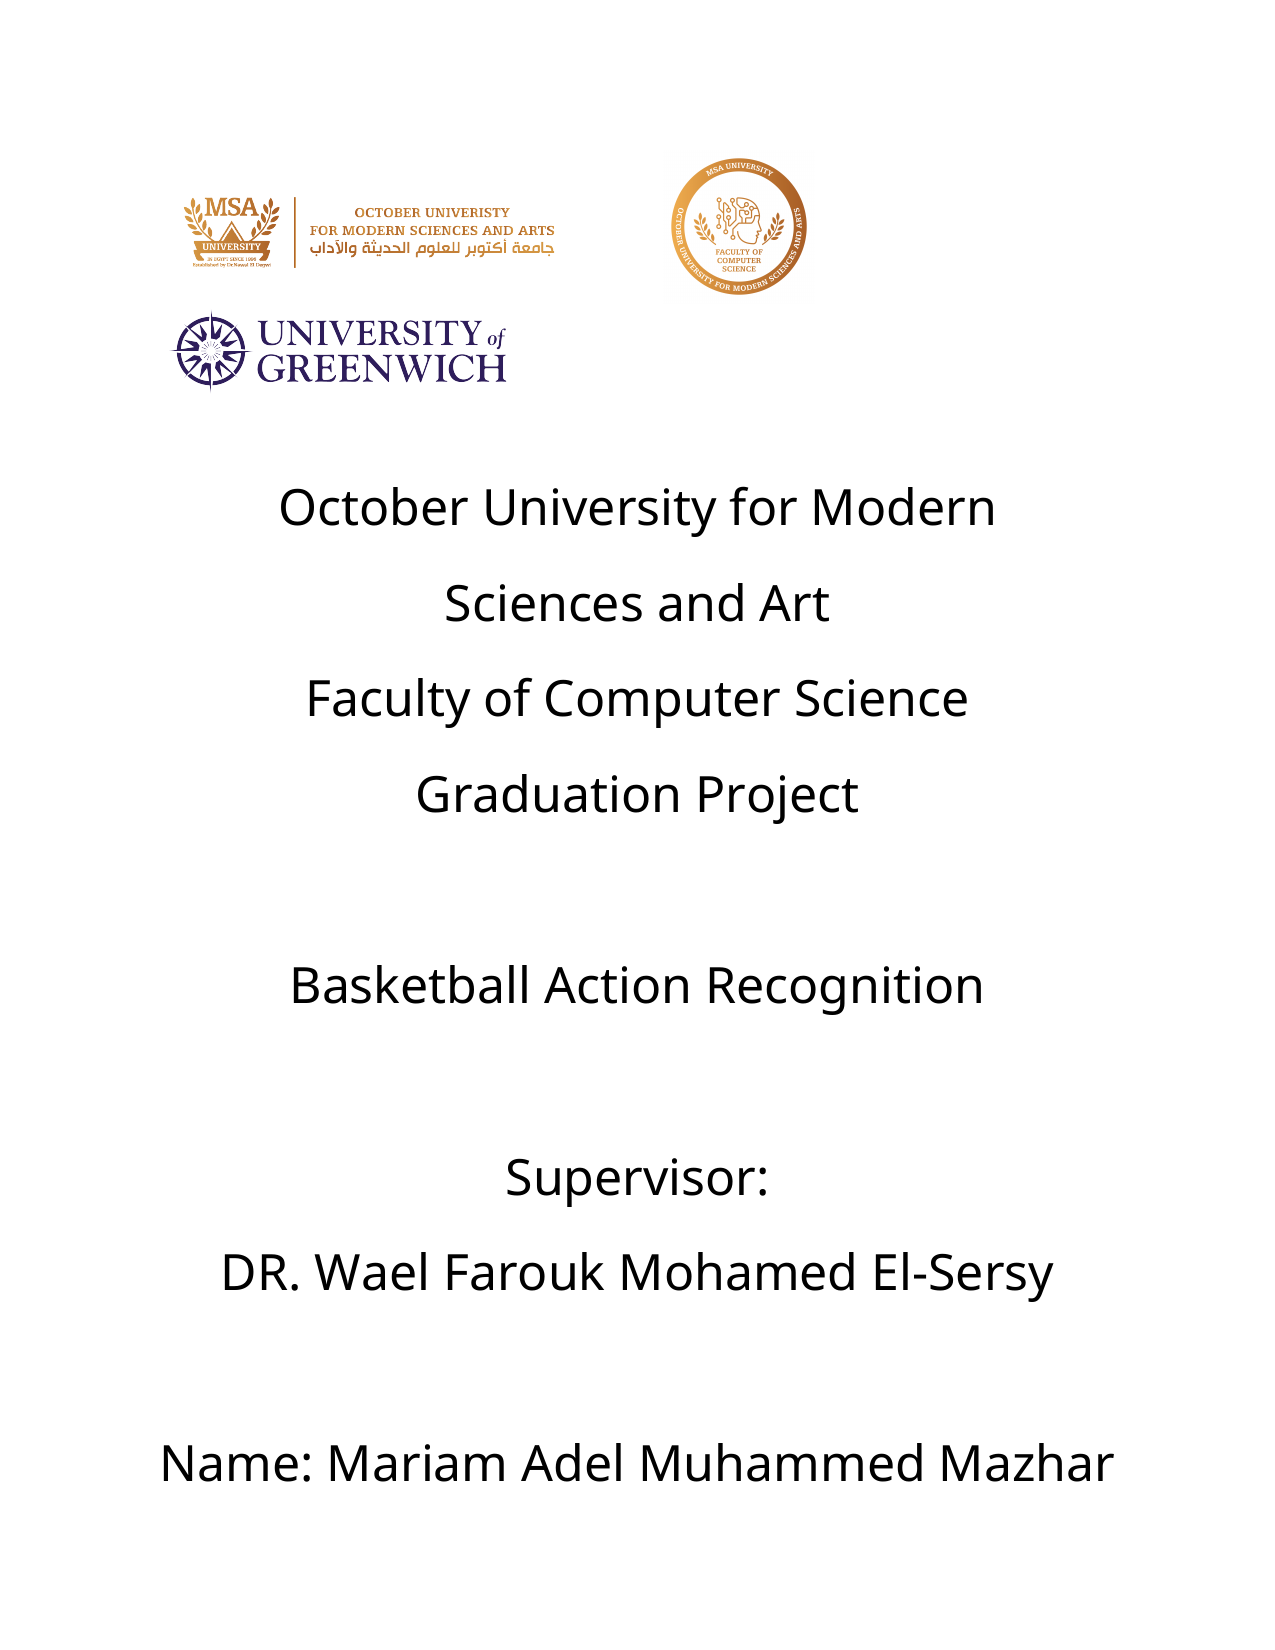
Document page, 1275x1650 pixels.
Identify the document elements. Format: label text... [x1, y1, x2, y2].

text Basketball Action Recognition [150, 950, 1125, 1018]
text Sciences and Art [150, 568, 1125, 636]
text Name: Mariam Adel Muhammed Mazhar [150, 1428, 1125, 1497]
text Graduation Project [150, 759, 1125, 827]
text October University for Modern [150, 472, 1125, 540]
text DR. Wael Farouk Mohamed El-Sersy [150, 1237, 1125, 1305]
text Faculty of Computer Science [150, 663, 1125, 732]
text Supervisor: [150, 1142, 1125, 1210]
